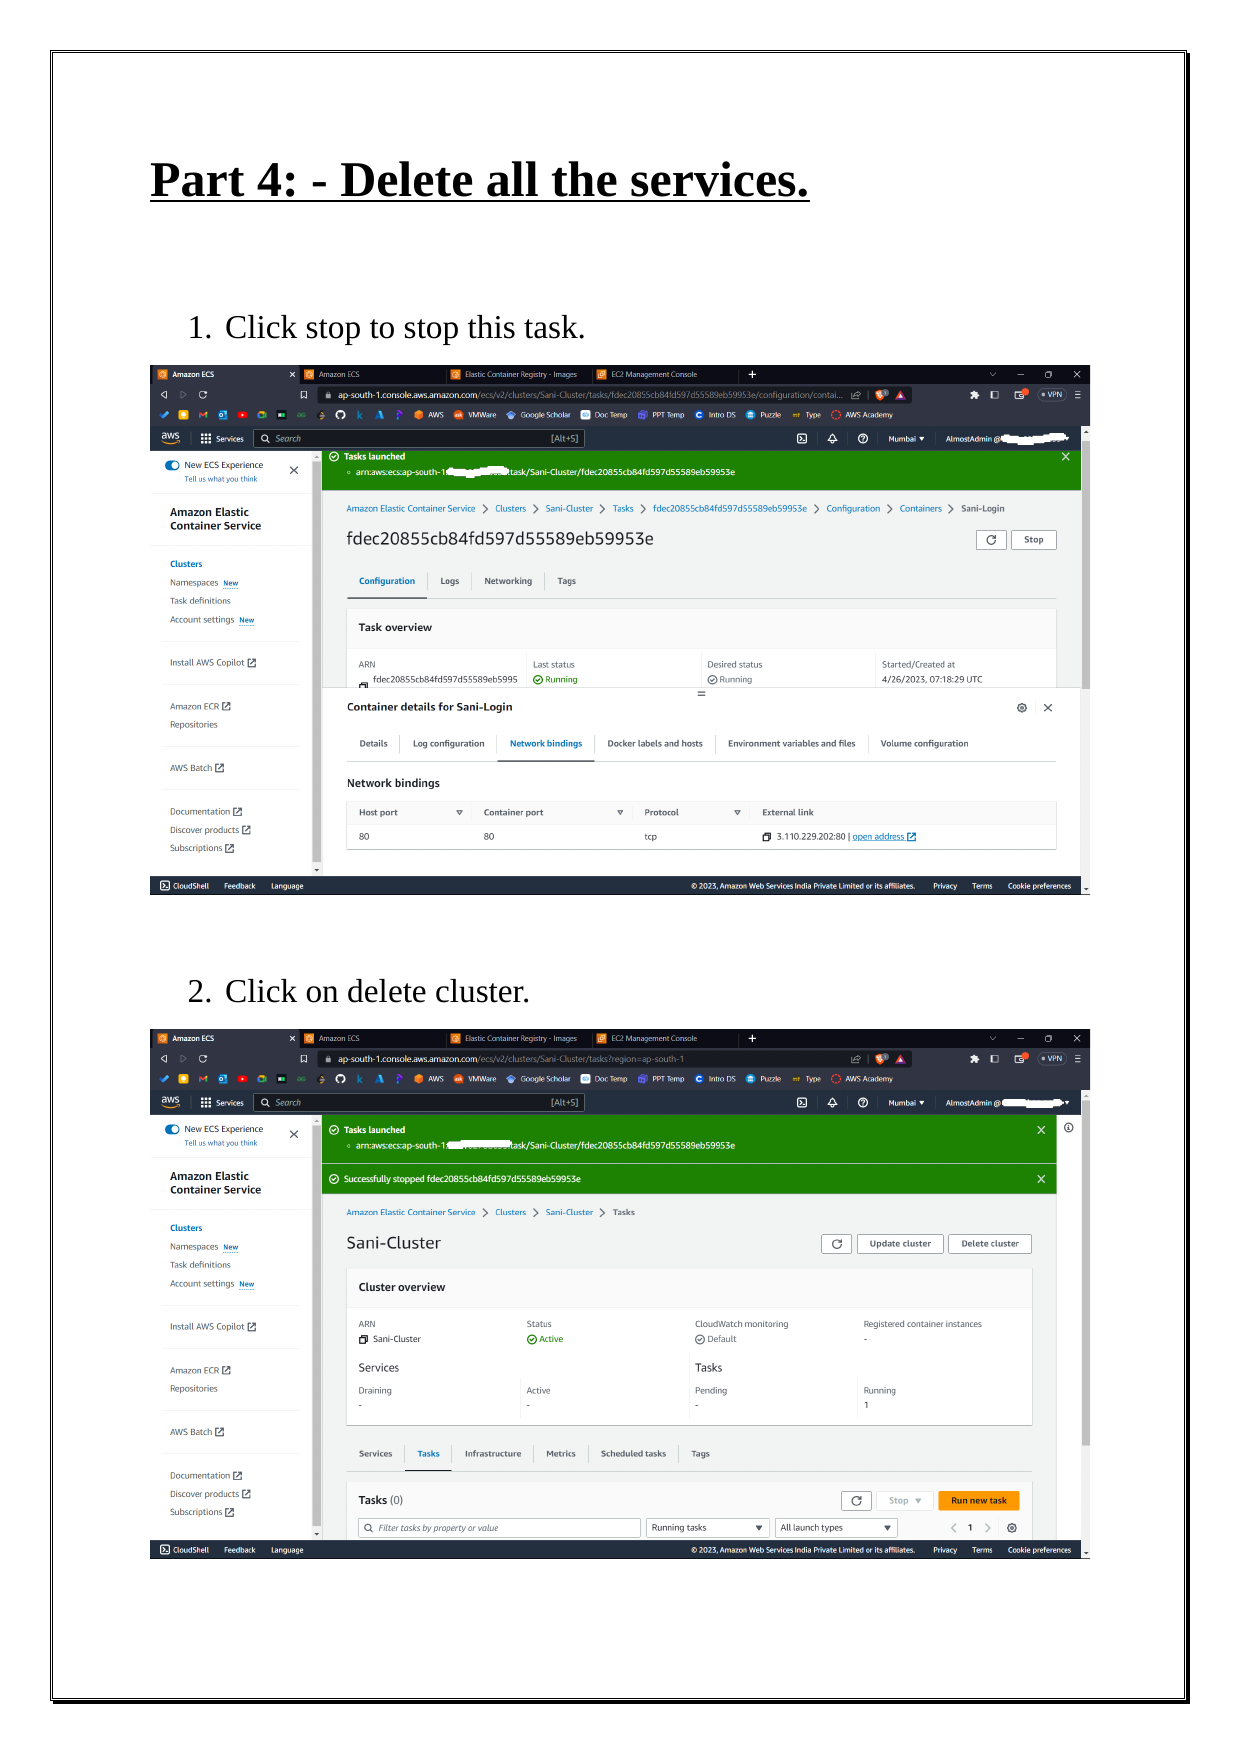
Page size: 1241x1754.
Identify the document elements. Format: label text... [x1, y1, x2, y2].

text Part 4: - Delete all the services. [150, 150, 1087, 207]
picture [150, 1029, 1091, 1559]
list Click on delete cluster. [187, 971, 1087, 1009]
picture [150, 365, 1091, 895]
list Click stop to stop this task. [187, 307, 1087, 346]
